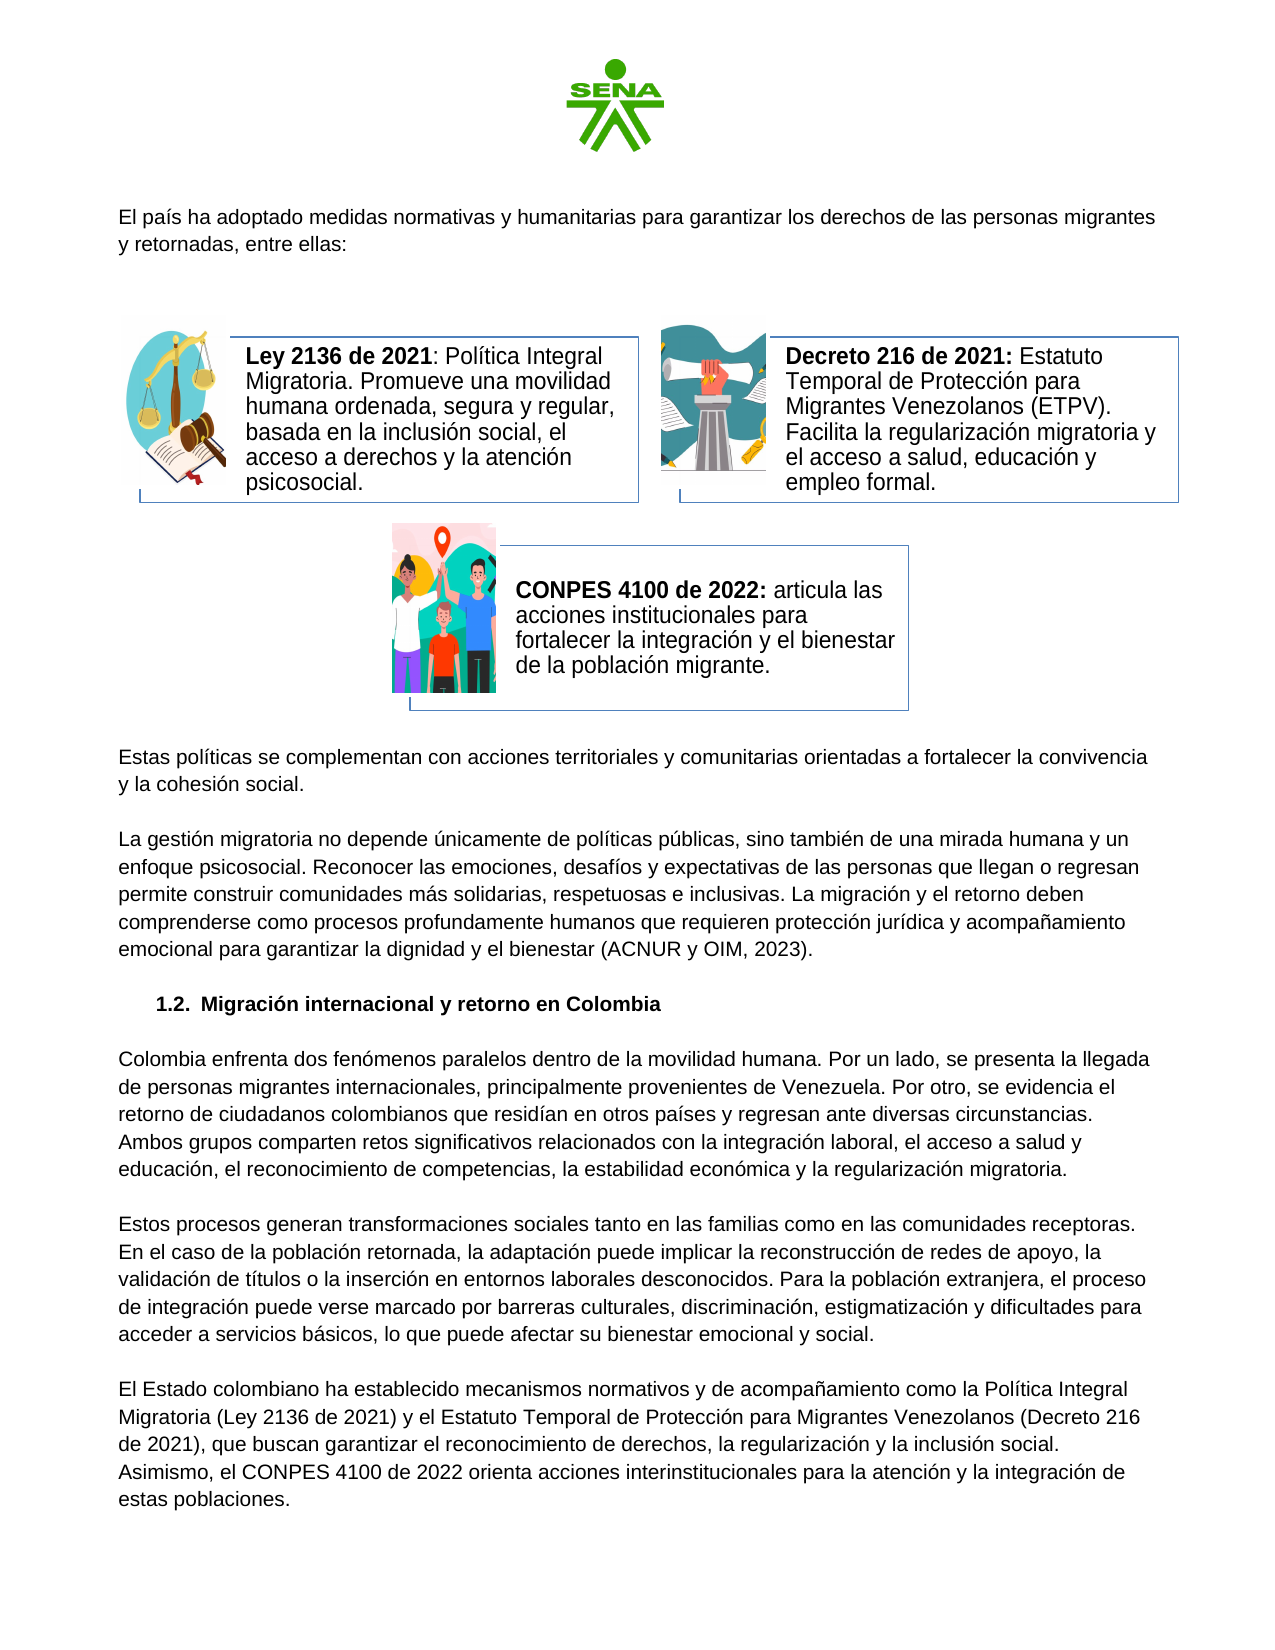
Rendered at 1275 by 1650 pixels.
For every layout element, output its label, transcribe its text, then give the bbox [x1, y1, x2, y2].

list Migración internacional y retorno en Colombia [156, 992, 1157, 1016]
picture [121, 315, 226, 485]
text El país ha adoptado medidas normativas y humanitarias para garantizar los derechos de las personas migrantes y retornadas, entre ellas: [118, 205, 1157, 256]
picture [392, 523, 496, 693]
text Estos procesos generan transformaciones sociales tanto en las familias como en las comunidades receptoras. En el caso de la población retornada, la adaptación puede implicar la reconstrucción de redes de apoyo, la validación de títulos o la inserción en entornos laborales desconocidos. Para la población extranjera, el proceso de integración puede verse marcado por barreras culturales, discriminación, estigmatización y dificultades para acceder a servicios básicos, lo que puede afectar su bienestar emocional y social. [118, 1212, 1157, 1346]
text La gestión migratoria no depende únicamente de políticas públicas, sino también de una mirada humana y un enfoque psicosocial. Reconocer las emociones, desafíos y expectativas de las personas que llegan o regresan permite construir comunidades más solidarias, respetuosas e inclusivas. La migración y el retorno deben comprenderse como procesos profundamente humanos que requieren protección jurídica y acompañamiento emocional para garantizar la dignidad y el bienestar (ACNUR y OIM, 2023). [118, 827, 1157, 961]
text Estas políticas se complementan con acciones territoriales y comunitarias orientadas a fortalecer la convivencia y la cohesión social. [118, 744, 1157, 796]
picture [661, 315, 766, 485]
text Colombia enfrenta dos fenómenos paralelos dentro de la movilidad humana. Por un lado, se presenta la llegada de personas migrantes internacionales, principalmente provenientes de Venezuela. Por otro, se evidencia el retorno de ciudadanos colombianos que residían en otros países y regresan ante diversas circunstancias. Ambos grupos comparten retos significativos relacionados con la integración laboral, el acceso a salud y educación, el reconocimiento de competencias, la estabilidad económica y la regularización migratoria. [118, 1047, 1157, 1181]
text El Estado colombiano ha establecido mecanismos normativos y de acompañamiento como la Política Integral Migratoria (Ley 2136 de 2021) y el Estatuto Temporal de Protección para Migrantes Venezolanos (Decreto 216 de 2021), que buscan garantizar el reconocimiento de derechos, la regularización y la inclusión social. Asimismo, el CONPES 4100 de 2022 orienta acciones interinstitucionales para la atención y la integración de estas poblaciones. [118, 1377, 1157, 1511]
picture [566, 59, 664, 152]
